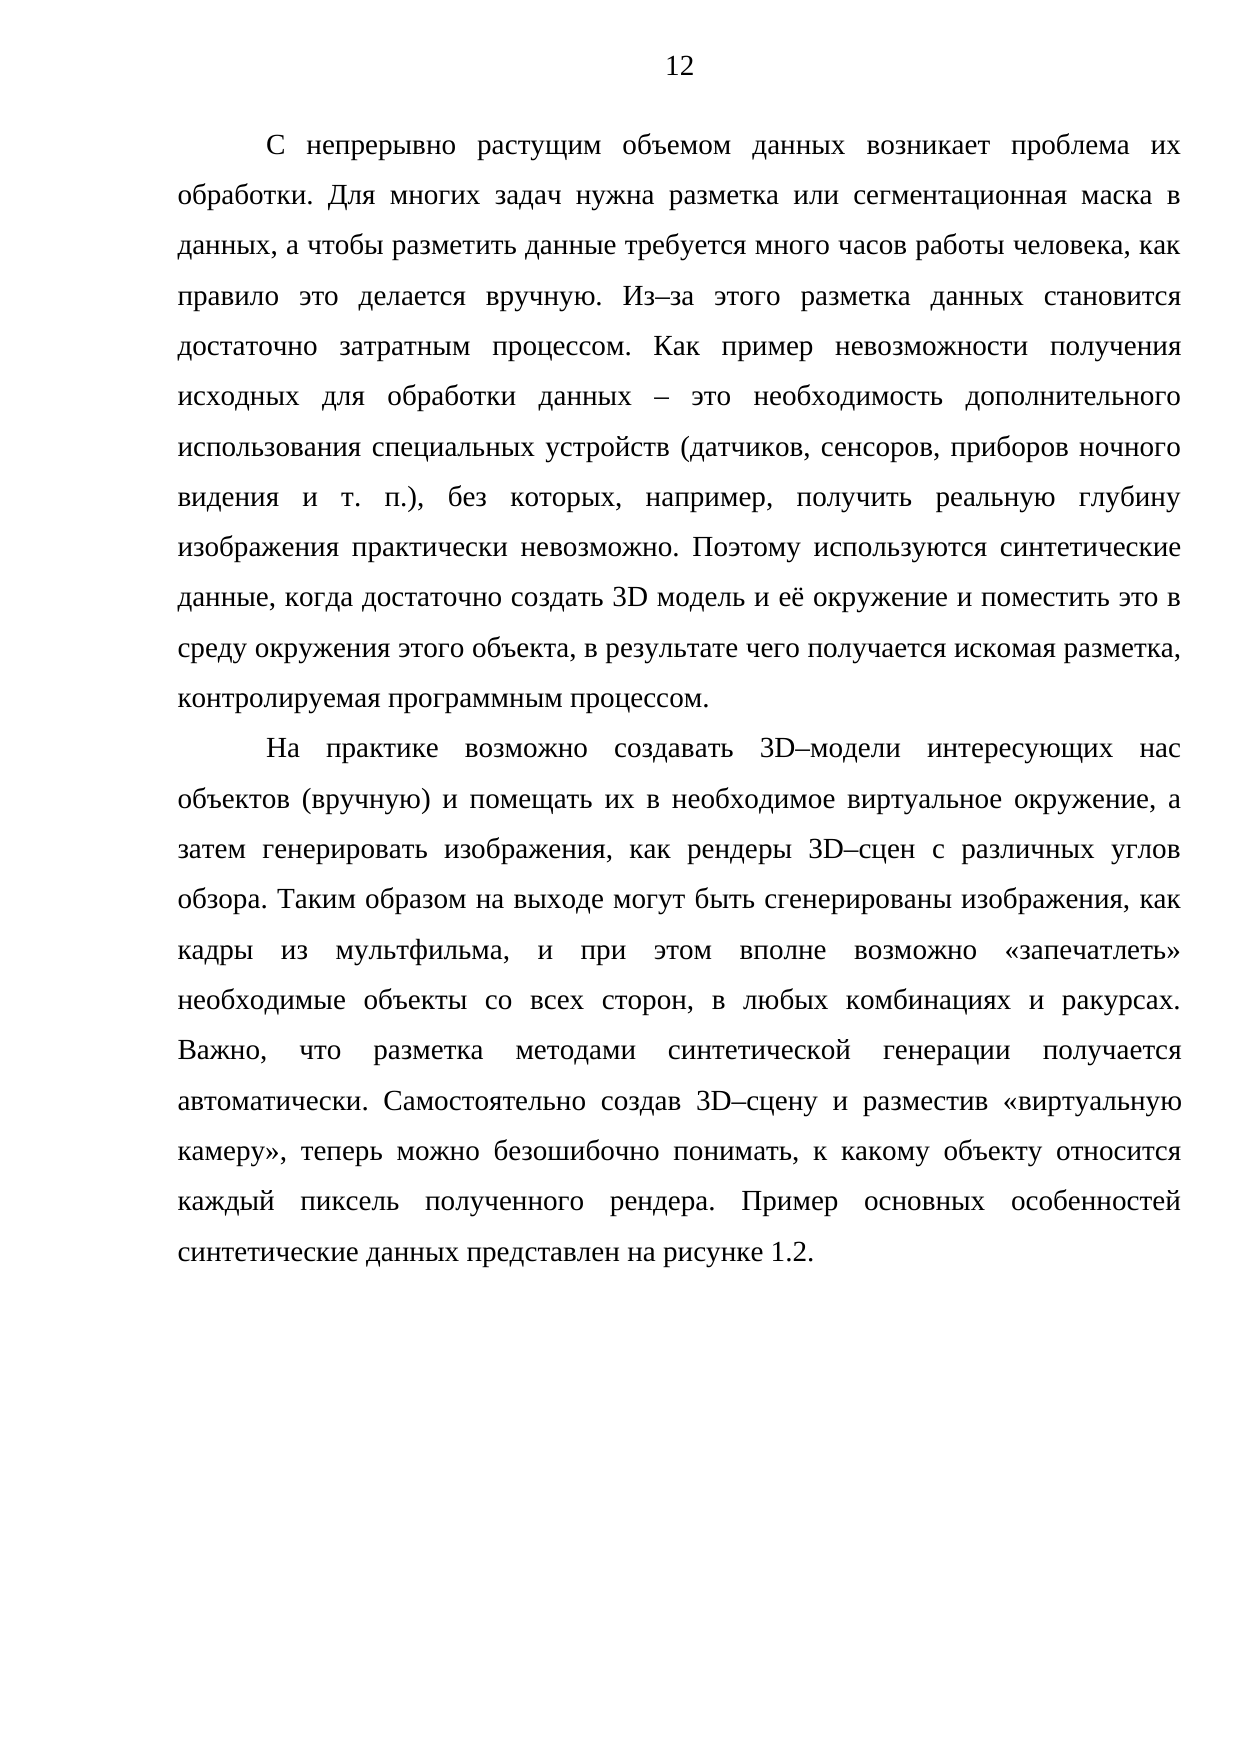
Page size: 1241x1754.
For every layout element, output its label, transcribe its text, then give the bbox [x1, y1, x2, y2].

text На практике возможно создавать 3D–модели интересующих нас объектов (вручную) и помещать их в необходимое виртуальное окружение, а затем генерировать изображения, как рендеры 3D–сцен с различных углов обзора. Таким образом на выходе могут быть сгенерированы изображения, как кадры из мультфильма, и при этом вполне возможно «запечатлеть» необходимые объекты со всех сторон, в любых комбинациях и ракурсах. Важно, что разметка методами синтетической генерации получается автоматически. Самостоятельно создав 3D–сцену и разместив «виртуальную камеру», теперь можно безошибочно понимать, к какому объекту относится каждый пиксель полученного рендера. Пример основных особенностей синтетические данных представлен на рисунке 1.2. [177, 731, 1182, 1267]
text С непрерывно растущим объемом данных возникает проблема их обработки. Для многих задач нужна разметка или сегментационная маска в данных, а чтобы разметить данные требуется много часов работы человека, как правило это делается вручную. Из–за этого разметка данных становится достаточно затратным процессом. Как пример невозможности получения исходных для обработки данных – это необходимость дополнительного использования специальных устройств (датчиков, сенсоров, приборов ночного видения и т. п.), без которых, например, получить реальную глубину изображения практически невозможно. Поэтому используются синтетические данные, когда достаточно создать 3D модель и её окружение и поместить это в среду окружения этого объекта, в результате чего получается искомая разметка, контролируемая программным процессом. [177, 127, 1182, 714]
